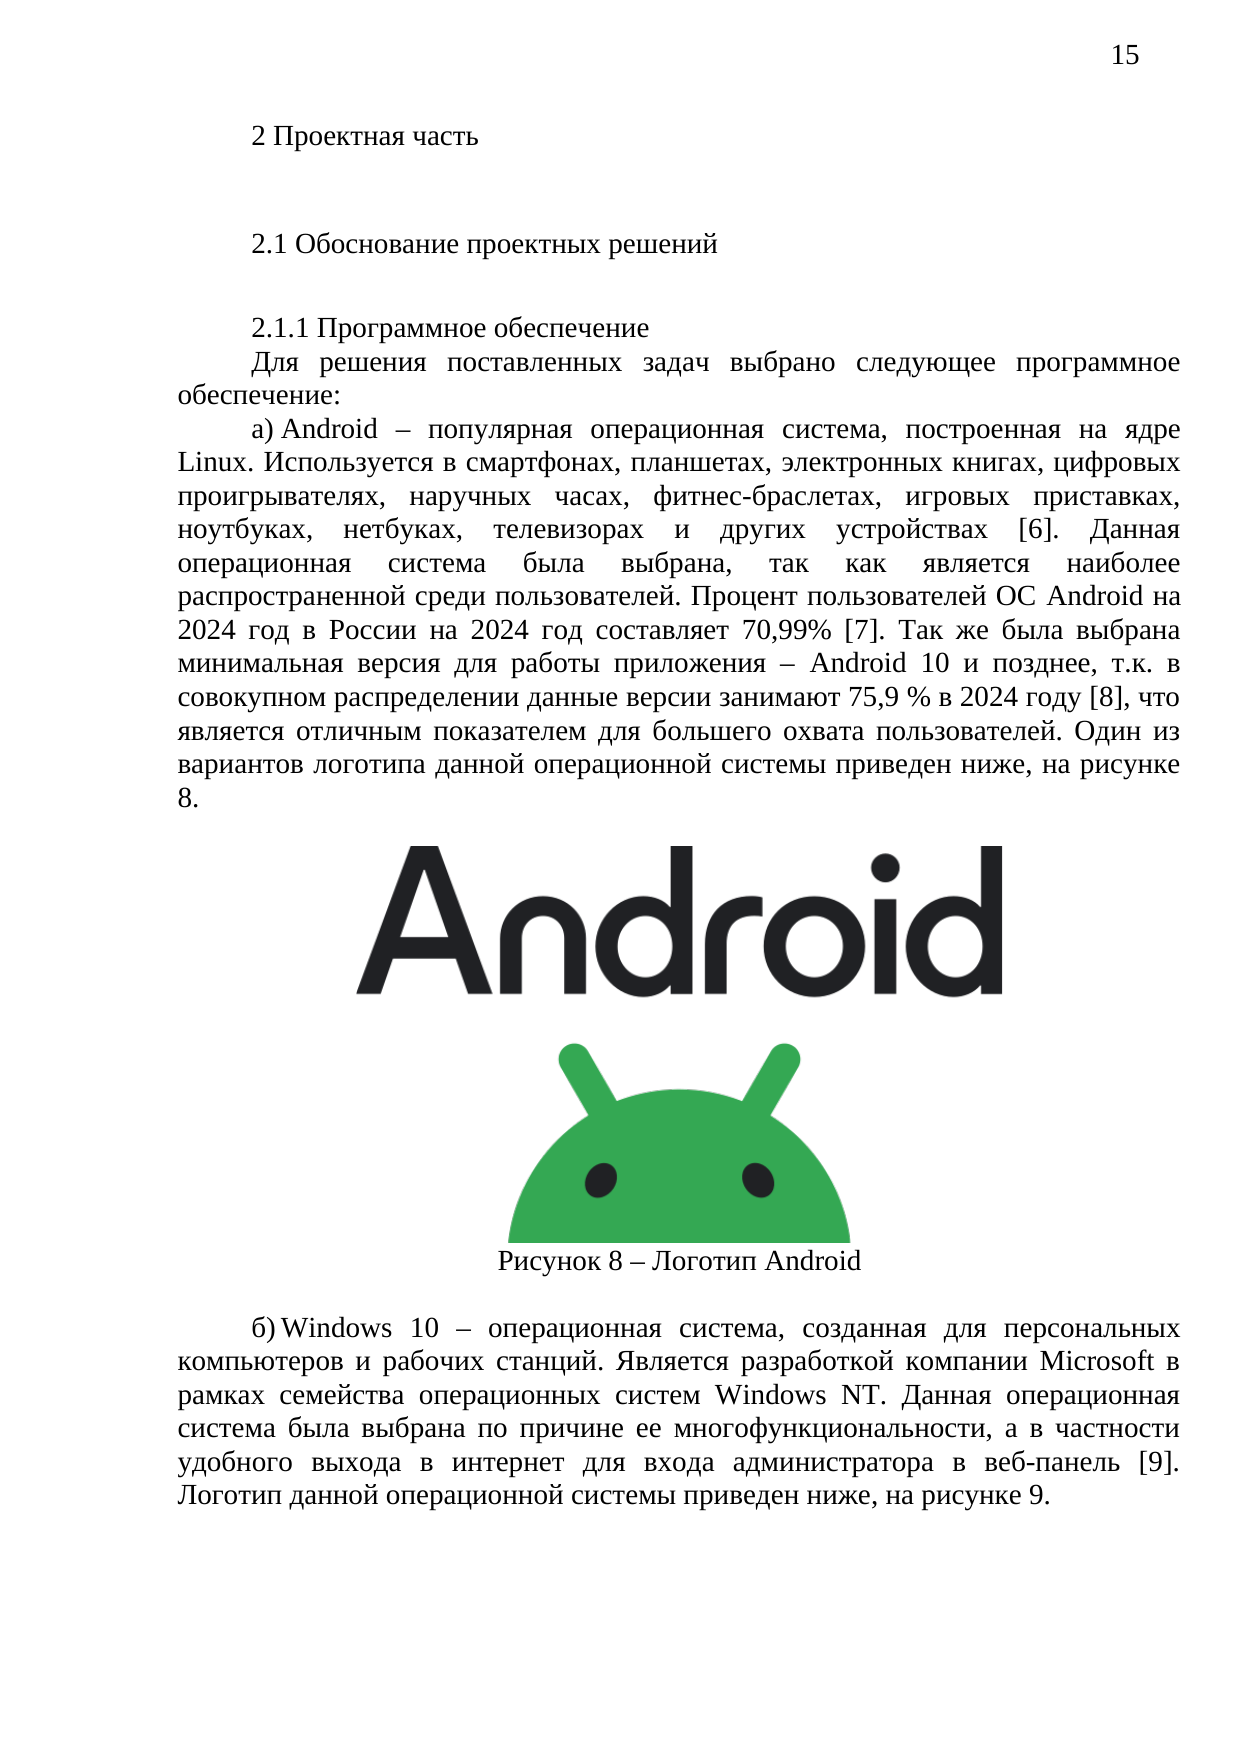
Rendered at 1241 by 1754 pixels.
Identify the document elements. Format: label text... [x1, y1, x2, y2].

text Рисунок 8 – Логотип Android [177, 1243, 1181, 1276]
text 2.1.1 Программное обеспечение [177, 310, 1181, 344]
picture [356, 846, 1003, 1243]
list Windows 10 – операционная система, созданная для персональных компьютеров и рабочих станций. Является разработкой компании Microsoft в рамках семейства операционных систем Windows NT. Данная операционная система была выбрана по причине ее многофункциональности, а в частности удобного выхода в интернет для входа администратора в веб-панель [9]. Логотип данной операционной системы приведен ниже, на рисунке 9. [177, 1310, 1181, 1511]
text 2.1 Обоснование проектных решений [177, 227, 1181, 260]
text Для решения поставленных задач выбрано следующее программное обеспечение: [177, 344, 1181, 411]
list Android – популярная операционная система, построенная на ядре Linux. Используется в смартфонах, планшетах, электронных книгах, цифровых проигрывателях, наручных часах, фитнес-браслетах, игровых приставках, ноутбуках, нетбуках, телевизорах и других устройствах [6]. Данная операционная система была выбрана, так как является наиболее распространенной среди пользователей. Процент пользователей ОС Android на 2024 год в России на 2024 год составляет 70,99% [7]. Так же была выбрана минимальная версия для работы приложения – Android 10 и позднее, т.к. в совокупном распределении данные версии занимают 75,9 % в 2024 году [8], что является отличным показателем для большего охвата пользователей. Один из вариантов логотипа данной операционной системы приведен ниже, на рисунке 8. [177, 411, 1181, 813]
text 2 Проектная часть [177, 118, 1181, 152]
